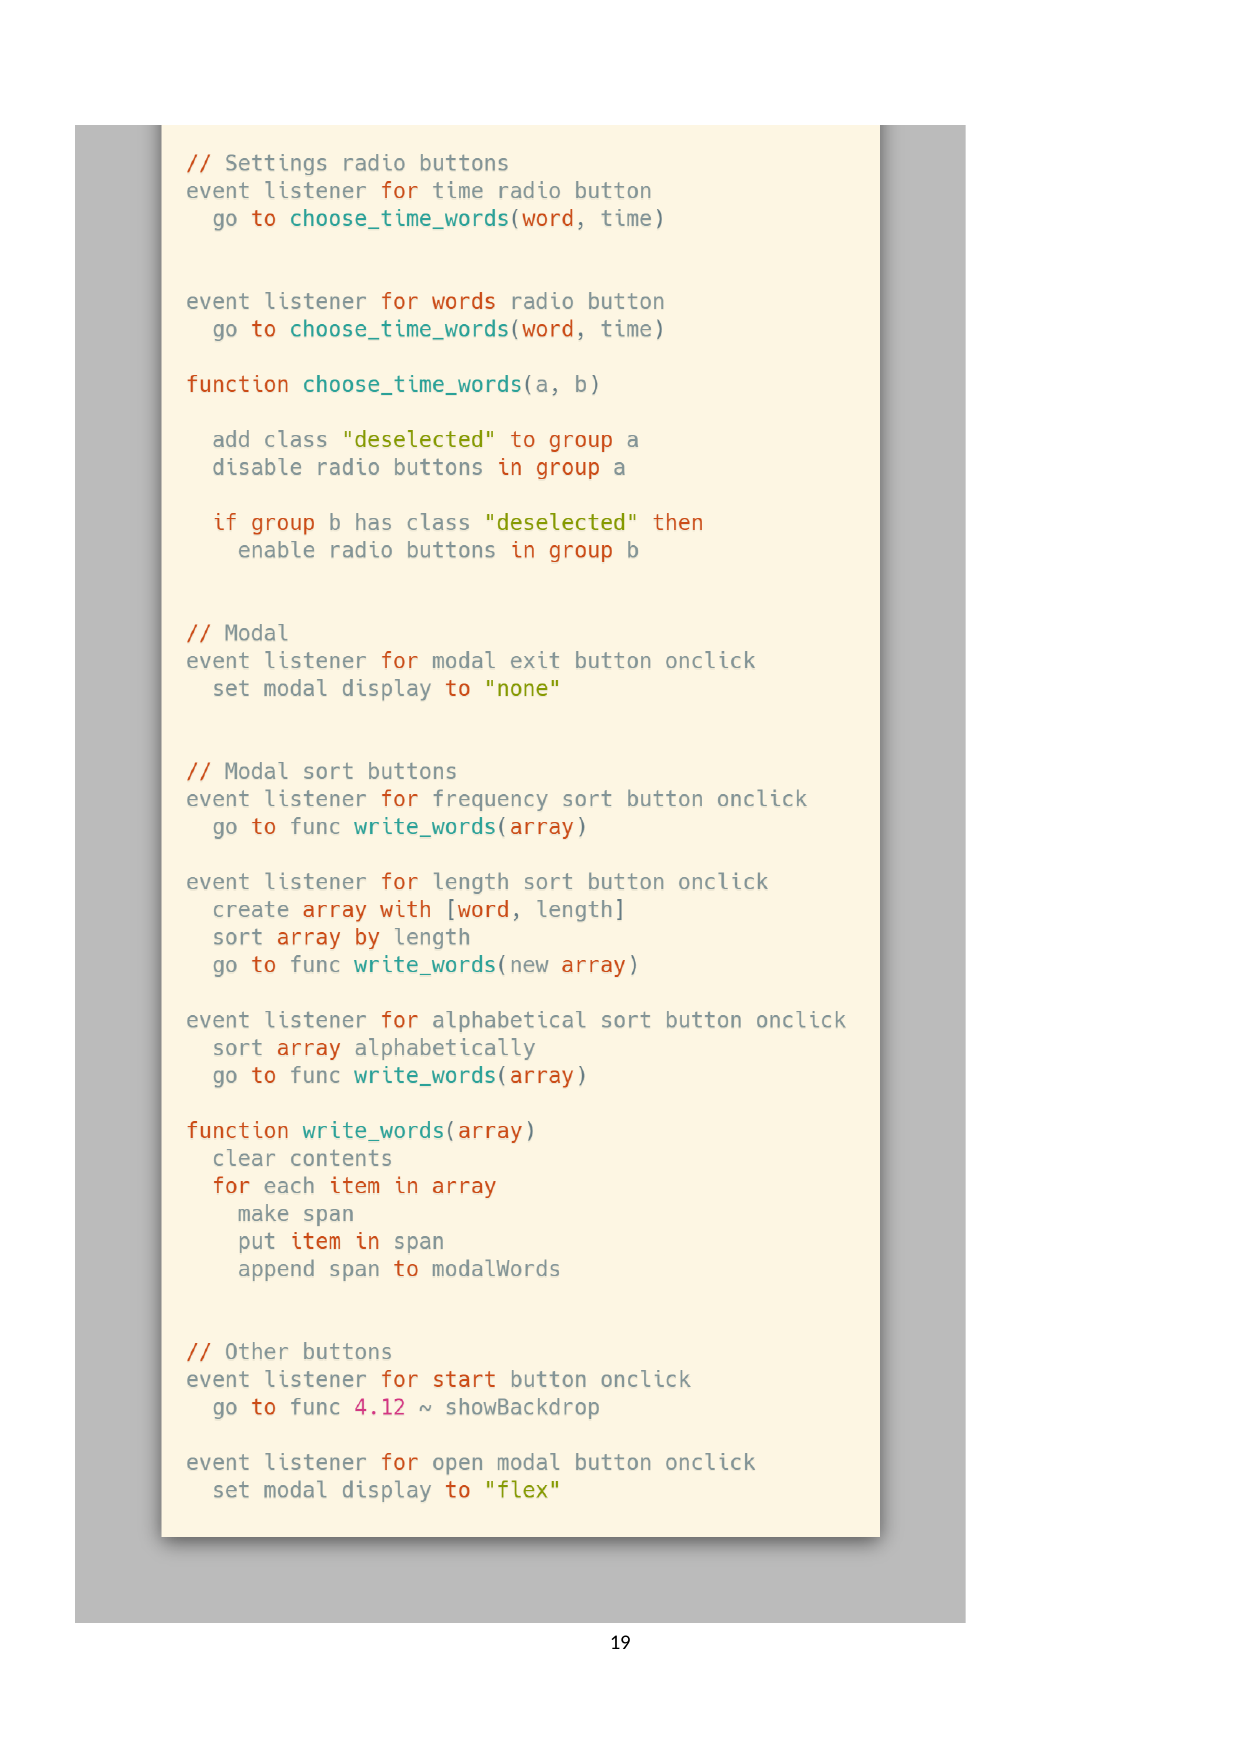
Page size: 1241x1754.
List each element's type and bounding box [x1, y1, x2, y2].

picture [75, 125, 966, 1623]
